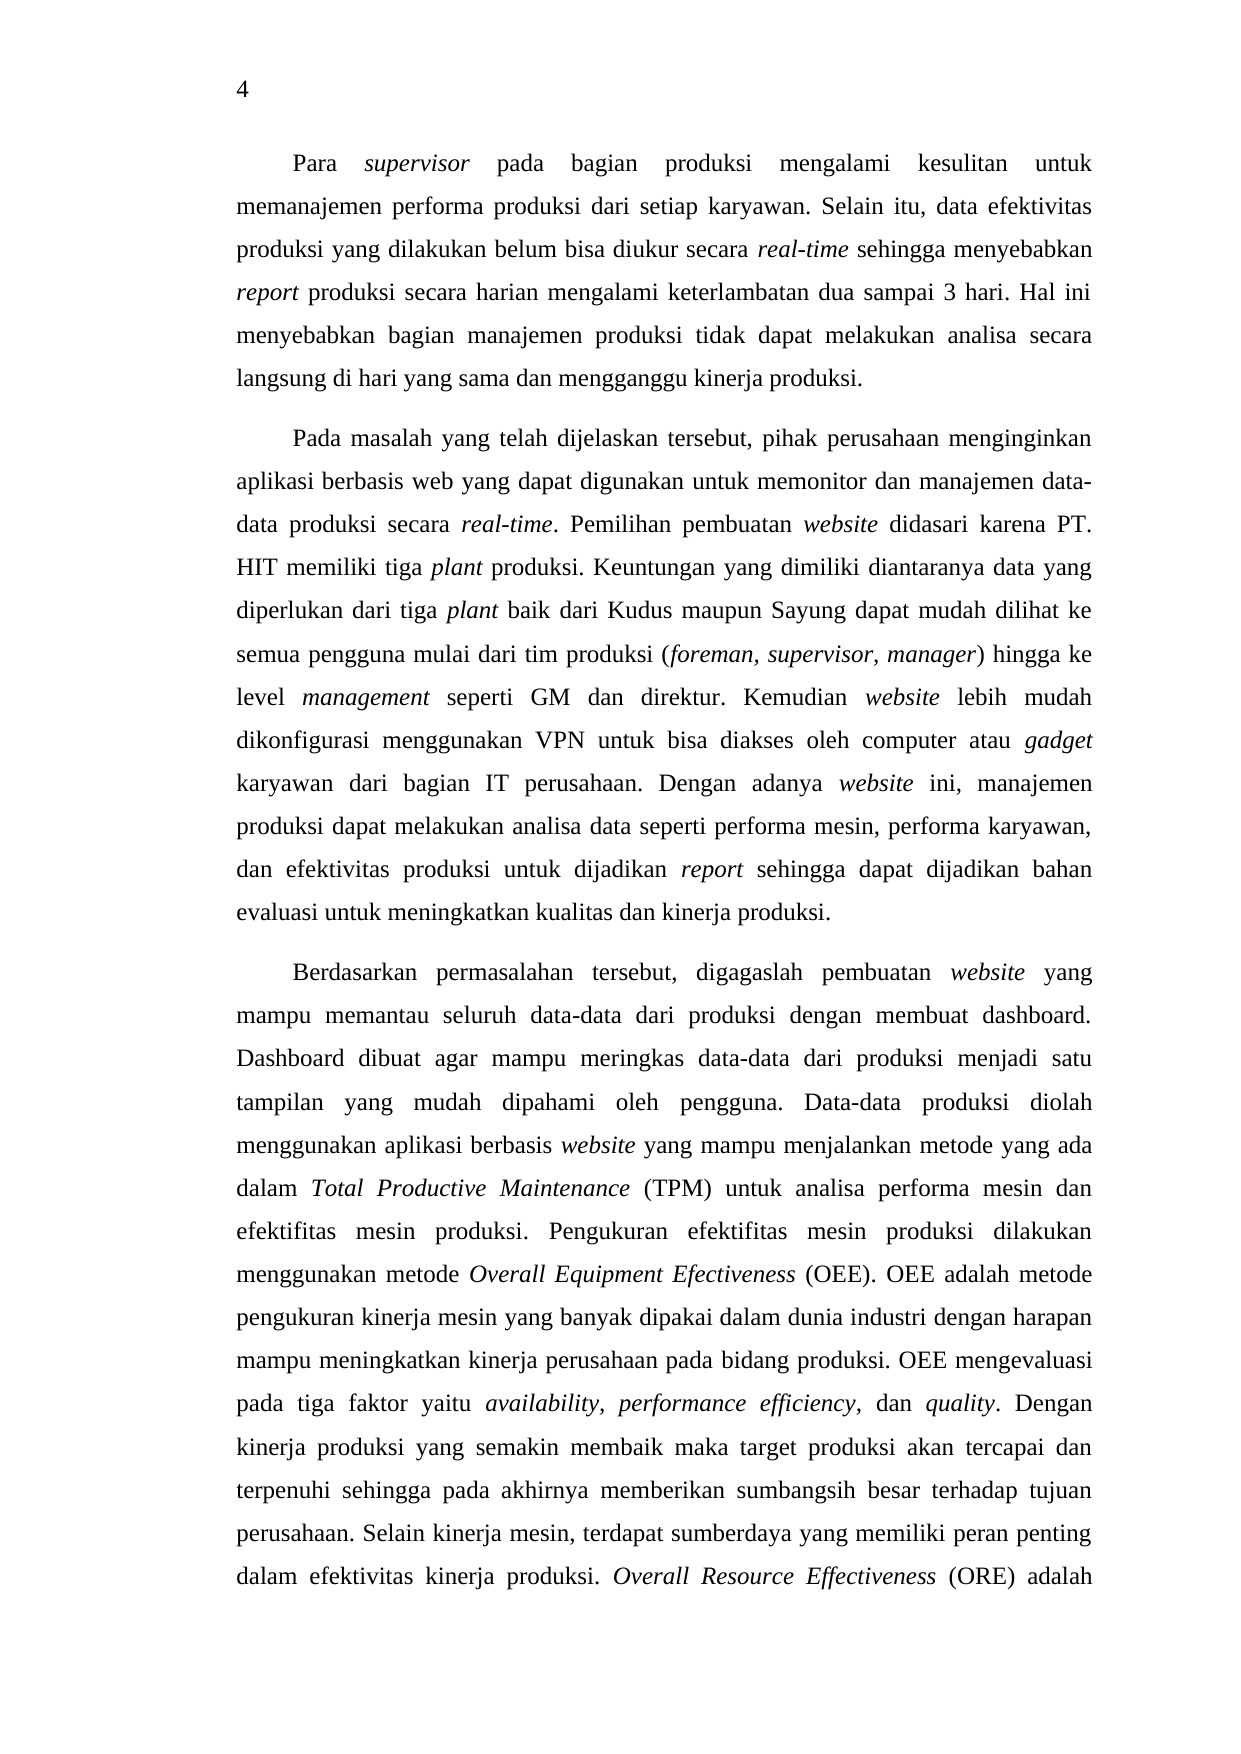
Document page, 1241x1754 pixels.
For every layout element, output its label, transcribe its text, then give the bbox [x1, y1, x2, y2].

text Para supervisor pada bagian produksi mengalami kesulitan untuk memanajemen performa produksi dari setiap karyawan. Selain itu, data efektivitas produksi yang dilakukan belum bisa diukur secara real-time sehingga menyebabkan report produksi secara harian mengalami keterlambatan dua sampai 3 hari. Hal ini menyebabkan bagian manajemen produksi tidak dapat melakukan analisa secara langsung di hari yang sama dan mengganggu kinerja produksi. [236, 148, 1092, 392]
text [236, 957, 1092, 1590]
text Pada masalah yang telah dijelaskan tersebut, pihak perusahaan menginginkan aplikasi berbasis web yang dapat digunakan untuk memonitor dan manajemen data-data produksi secara real-time. Pemilihan pembuatan website didasari karena PT. HIT memiliki tiga plant produksi. Keuntungan yang dimiliki diantaranya data yang diperlukan dari tiga plant baik dari Kudus maupun Sayung dapat mudah dilihat ke semua pengguna mulai dari tim produksi (foreman, supervisor, manager) hingga ke level management seperti GM dan direktur. Kemudian website lebih mudah dikonfigurasi menggunakan VPN untuk bisa diakses oleh computer atau gadget karyawan dari bagian IT perusahaan. Dengan adanya website ini, manajemen produksi dapat melakukan analisa data seperti performa mesin, performa karyawan, dan efektivitas produksi untuk dijadikan report sehingga dapat dijadikan bahan evaluasi untuk meningkatkan kualitas dan kinerja produksi. [236, 423, 1092, 926]
